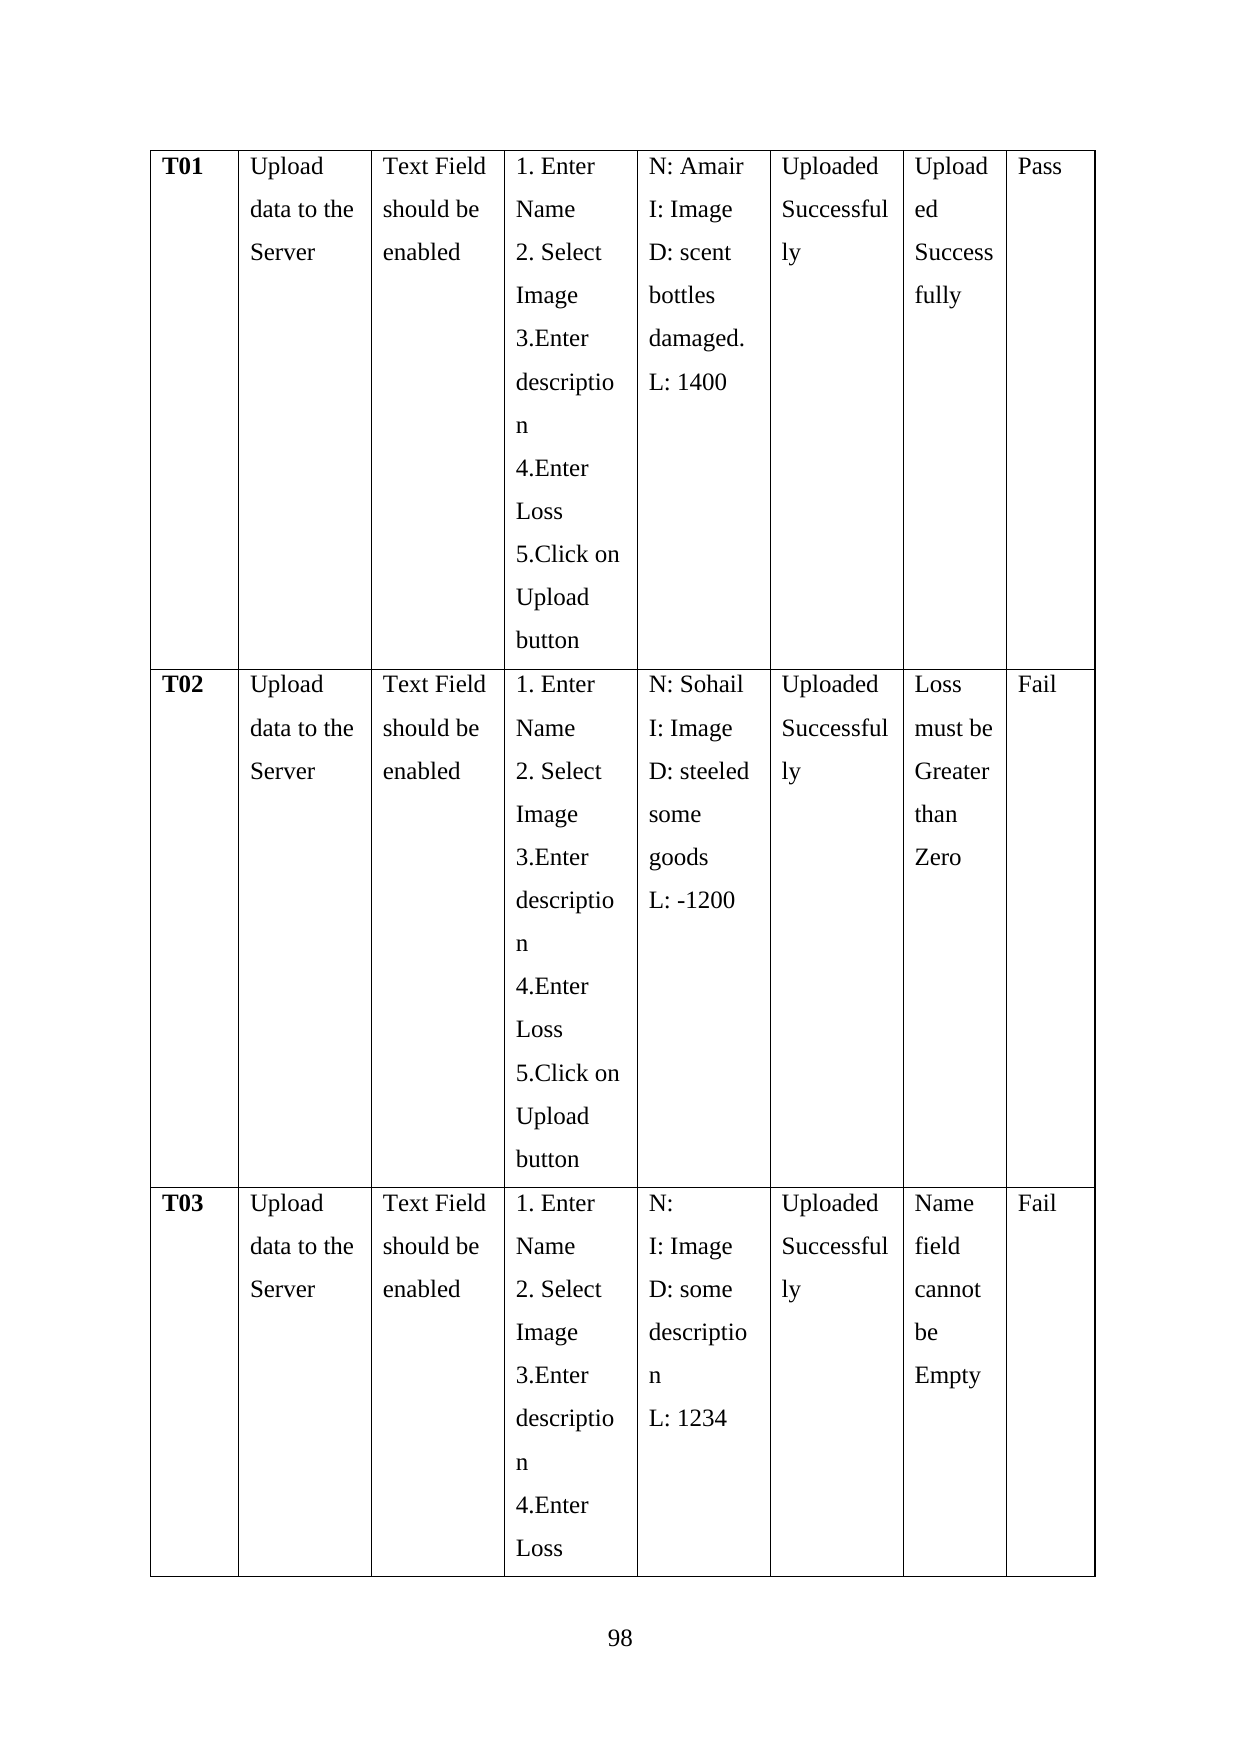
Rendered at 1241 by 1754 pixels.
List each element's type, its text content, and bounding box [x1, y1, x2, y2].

table_cell Uploaded Successfully [771, 670, 903, 1187]
table_cell Fail [1007, 1188, 1094, 1576]
table_cell Fail [1007, 670, 1094, 1187]
table_cell 1. Enter Name 2. Select Image 3.Enter description 4.Enter Loss 5.Click on Upload button [505, 151, 637, 668]
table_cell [638, 1188, 770, 1576]
table_cell Upload data to the Server [239, 151, 371, 668]
table_cell T03 [151, 1188, 238, 1576]
table_cell T01 [151, 151, 238, 668]
table_cell 1. Enter Name 2. Select Image 3.Enter description 4.Enter Loss 5.Click on Upload button [505, 670, 637, 1187]
table_cell T02 [151, 670, 238, 1187]
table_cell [505, 1188, 637, 1576]
table_cell Upload data to the Server [239, 670, 371, 1187]
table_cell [904, 1188, 1006, 1576]
table_cell N: Sohail I: Image D: steeled some goods L: -1200 [638, 670, 770, 1187]
table_cell Uploaded Successfully [904, 151, 1006, 668]
table_cell Loss must be Greater than Zero [904, 670, 1006, 1187]
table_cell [771, 1188, 903, 1576]
table_cell Text Field should be enabled [372, 670, 504, 1187]
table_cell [239, 1188, 371, 1576]
table_cell N: Amair I: Image D: scent bottles damaged. L: 1400 [638, 151, 770, 668]
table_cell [372, 1188, 504, 1576]
table_cell Pass [1007, 151, 1094, 668]
table_cell Text Field should be enabled [372, 151, 504, 668]
table_cell Uploaded Successfully [771, 151, 903, 668]
